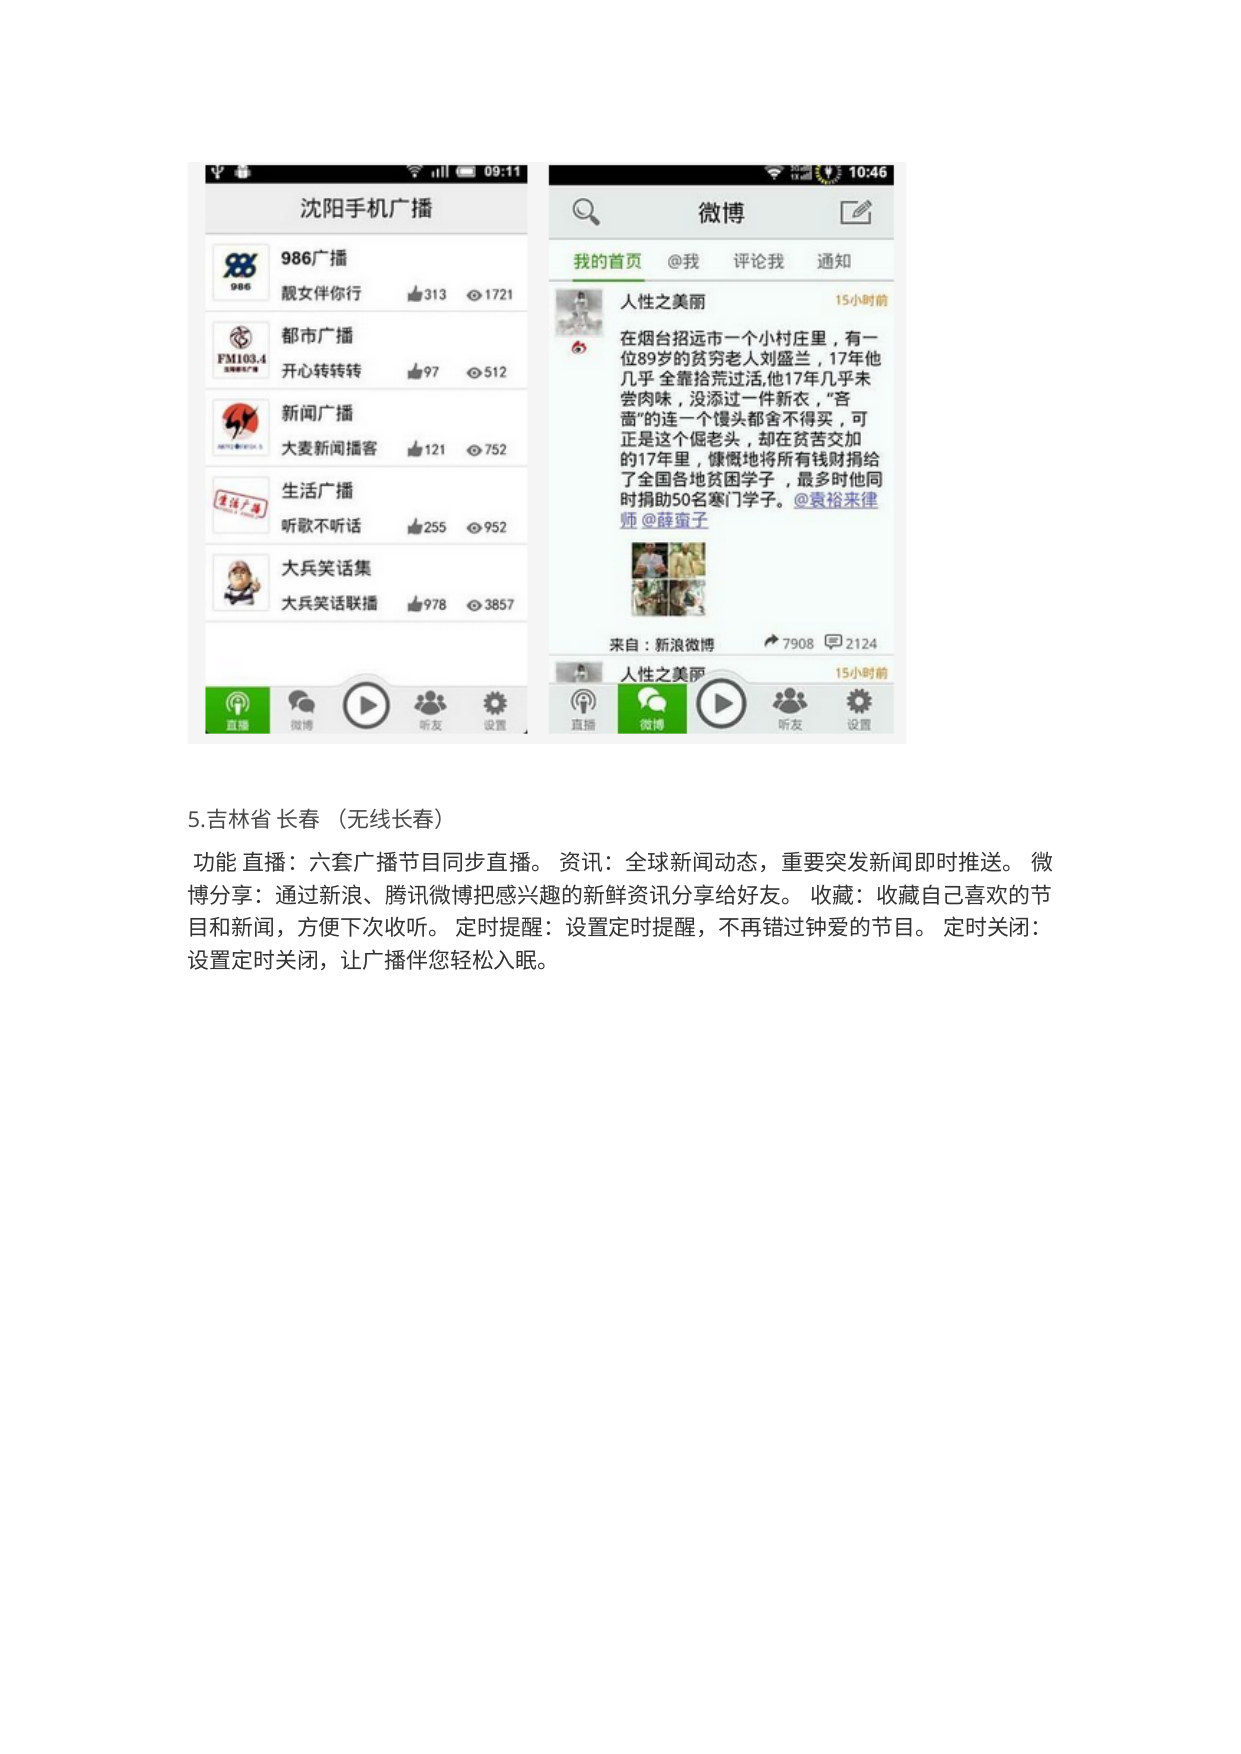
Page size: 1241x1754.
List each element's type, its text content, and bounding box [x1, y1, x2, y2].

list 吉林省 长春 （无线长春） [187, 801, 1053, 834]
picture [187, 162, 907, 744]
list 功能 直播：六套广播节目同步直播。 资讯：全球新闻动态，重要突发新闻即时推送。 微博分享：通过新浪、腾讯微博把感兴趣的新鲜资讯分享给好友。 收藏：收藏自己喜欢的节目和新闻，方便下次收听。 定时提醒：设置定时提醒，不再错过钟爱的节目。 定时关闭：设置定时关闭，让广播伴您轻松入眠。 [187, 845, 1053, 975]
